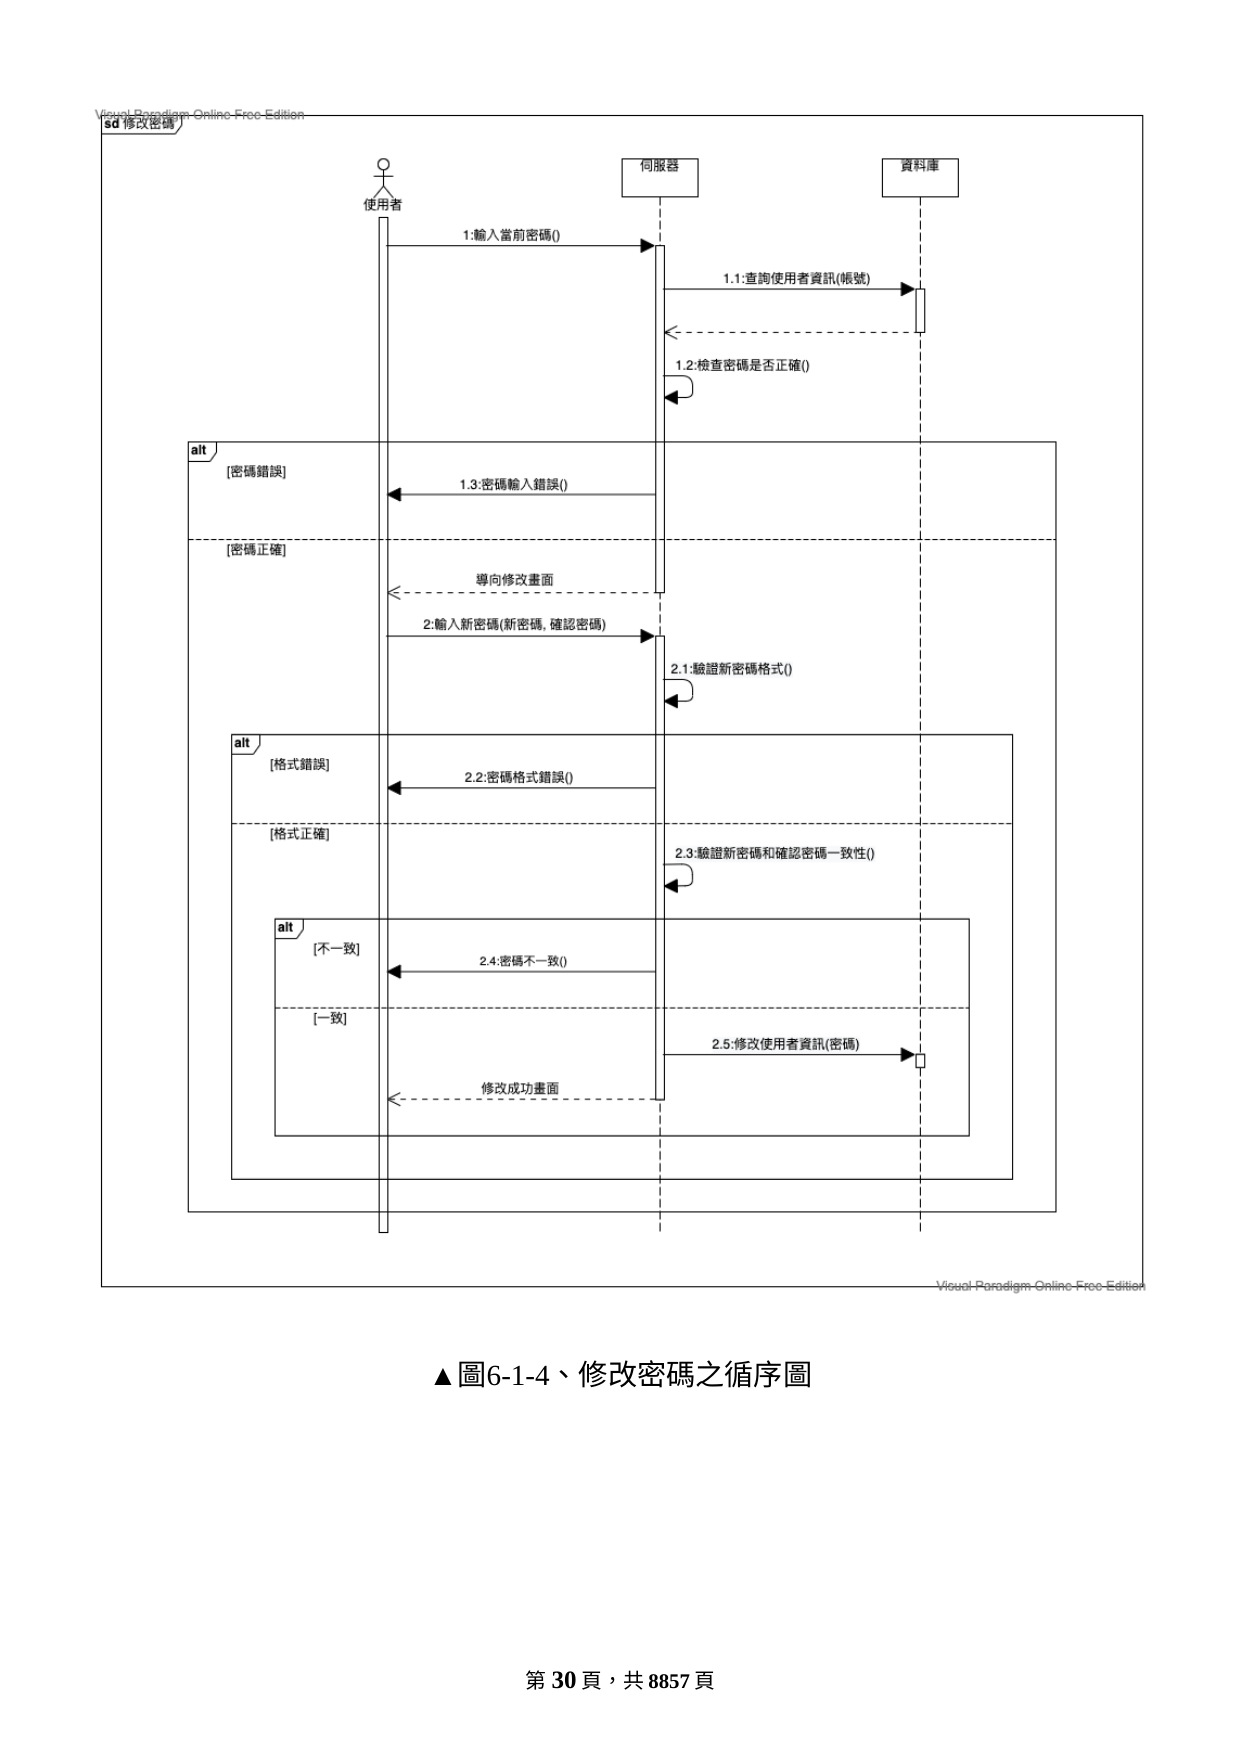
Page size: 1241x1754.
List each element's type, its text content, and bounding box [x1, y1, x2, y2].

picture [88, 102, 1152, 1296]
